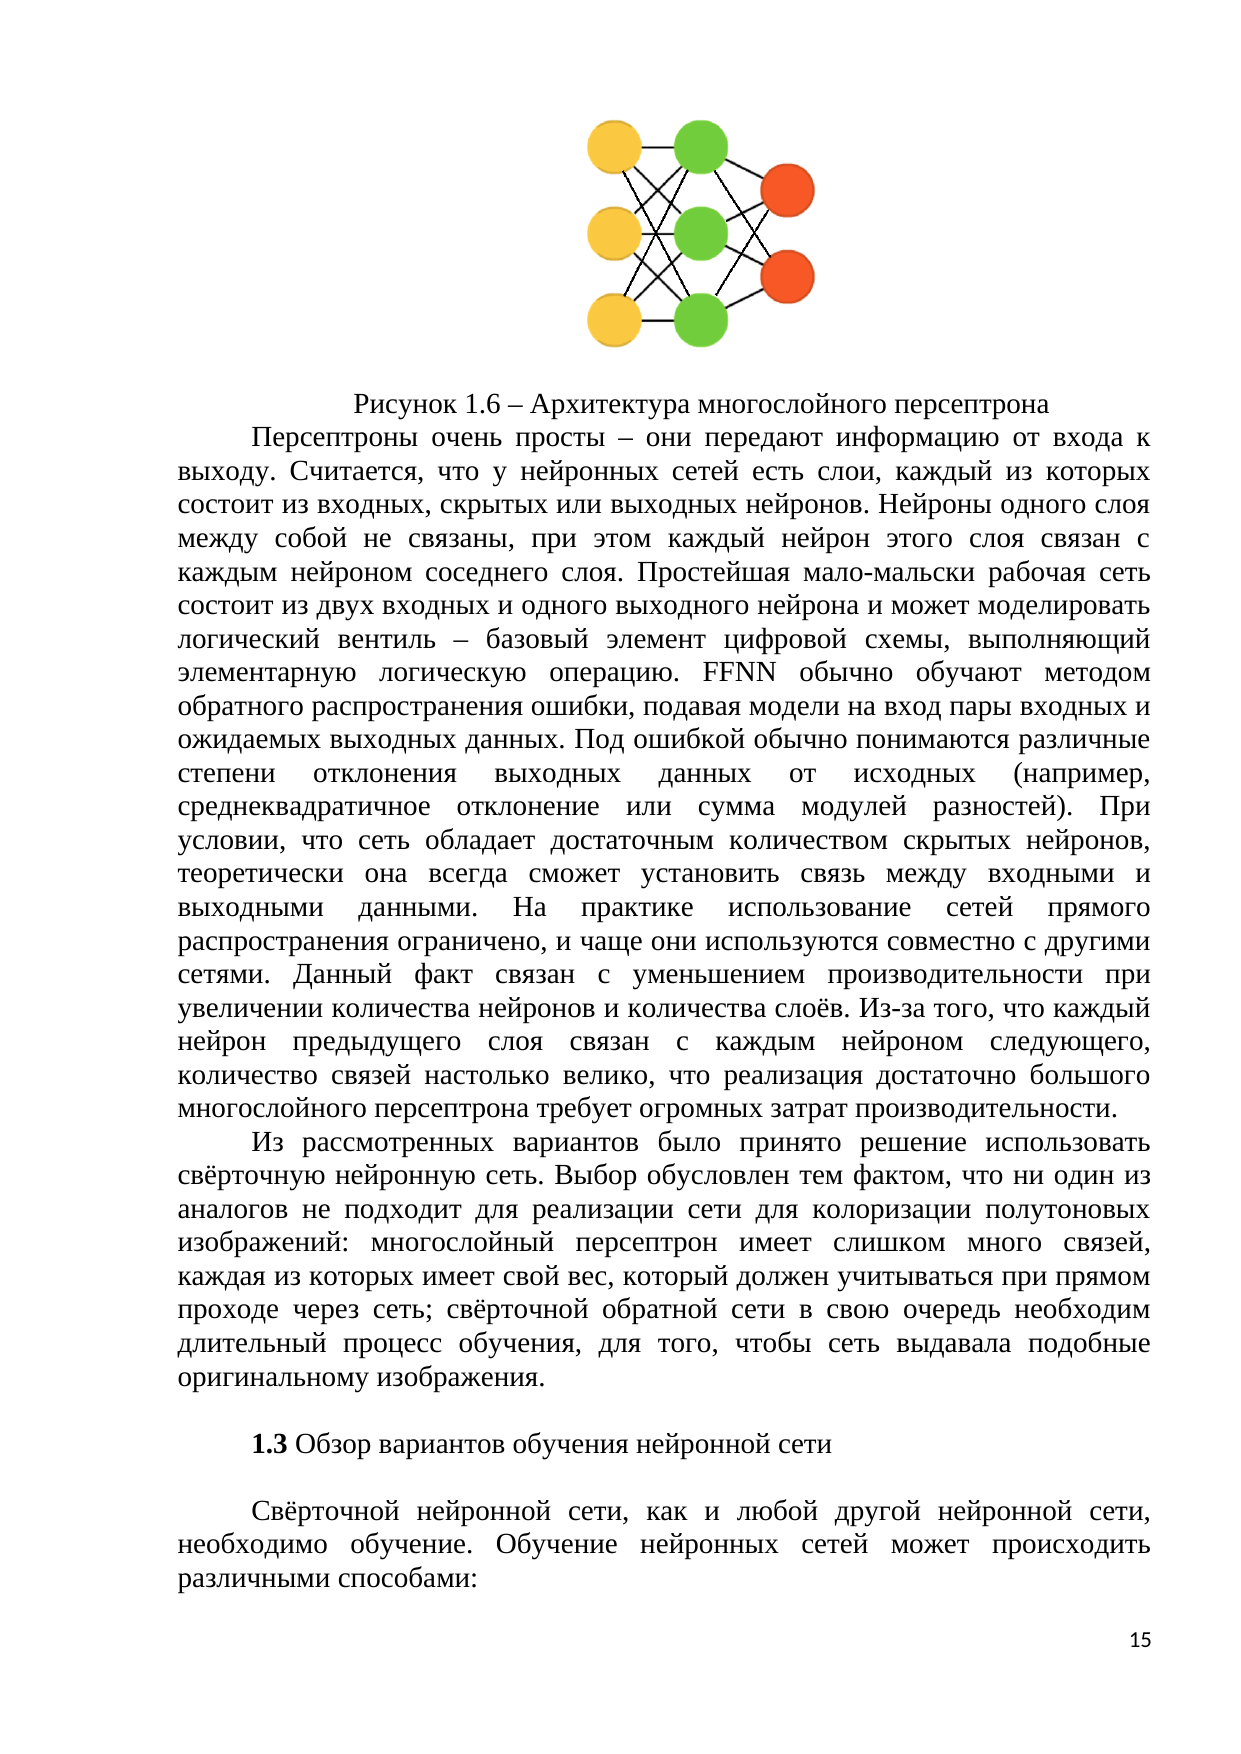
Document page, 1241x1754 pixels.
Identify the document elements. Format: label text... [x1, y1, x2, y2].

text Свёрточной нейронной сети, как и любой другой нейронной сети, необходимо обучение. Обучение нейронных сетей может происходить различными способами: [177, 1493, 1152, 1593]
text Из рассмотренных вариантов было принято решение использовать свёрточную нейронную сеть. Выбор обусловлен тем фактом, что ни один из аналогов не подходит для реализации сети для колоризации полутоновых изображений: многослойный персептрон имеет слишком много связей, каждая из которых имеет свой вес, который должен учитываться при прямом проходе через сеть; свёрточной обратной сети в свою очередь необходим длительный процесс обучения, для того, чтобы сеть выдавала подобные оригинальному изображения. [177, 1124, 1152, 1392]
picture [580, 118, 823, 353]
subtitle 1.3 Обзор вариантов обучения нейронной сети [177, 1426, 1152, 1459]
text Рисунок 1.6 – Архитектура многослойного персептрона [177, 386, 1152, 419]
text Персептроны очень просты – они передают информацию от входа к выходу. Считается, что у нейронных сетей есть слои, каждый из которых состоит из входных, скрытых или выходных нейронов. Нейроны одного слоя между собой не связаны, при этом каждый нейрон этого слоя связан с каждым нейроном соседнего слоя. Простейшая мало-мальски рабочая сеть состоит из двух входных и одного выходного нейрона и может моделировать логический вентиль – базовый элемент цифровой схемы, выполняющий элементарную логическую операцию. FFNN обычно обучают методом обратного распространения ошибки, подавая модели на вход пары входных и ожидаемых выходных данных. Под ошибкой обычно понимаются различные степени отклонения выходных данных от исходных (например, среднеквадратичное отклонение или сумма модулей разностей). При условии, что сеть обладает достаточным количеством скрытых нейронов, теоретически она всегда сможет установить связь между входными и выходными данными. На практике использование сетей прямого распространения ограничено, и чаще они используются совместно с другими сетями. Данный факт связан с уменьшением производительности при увеличении количества нейронов и количества слоёв. Из-за того, что каждый нейрон предыдущего слоя связан с каждым нейроном следующего, количество связей настолько велико, что реализация достаточно большого многослойного персептрона требует огромных затрат производительности. [177, 419, 1152, 1124]
